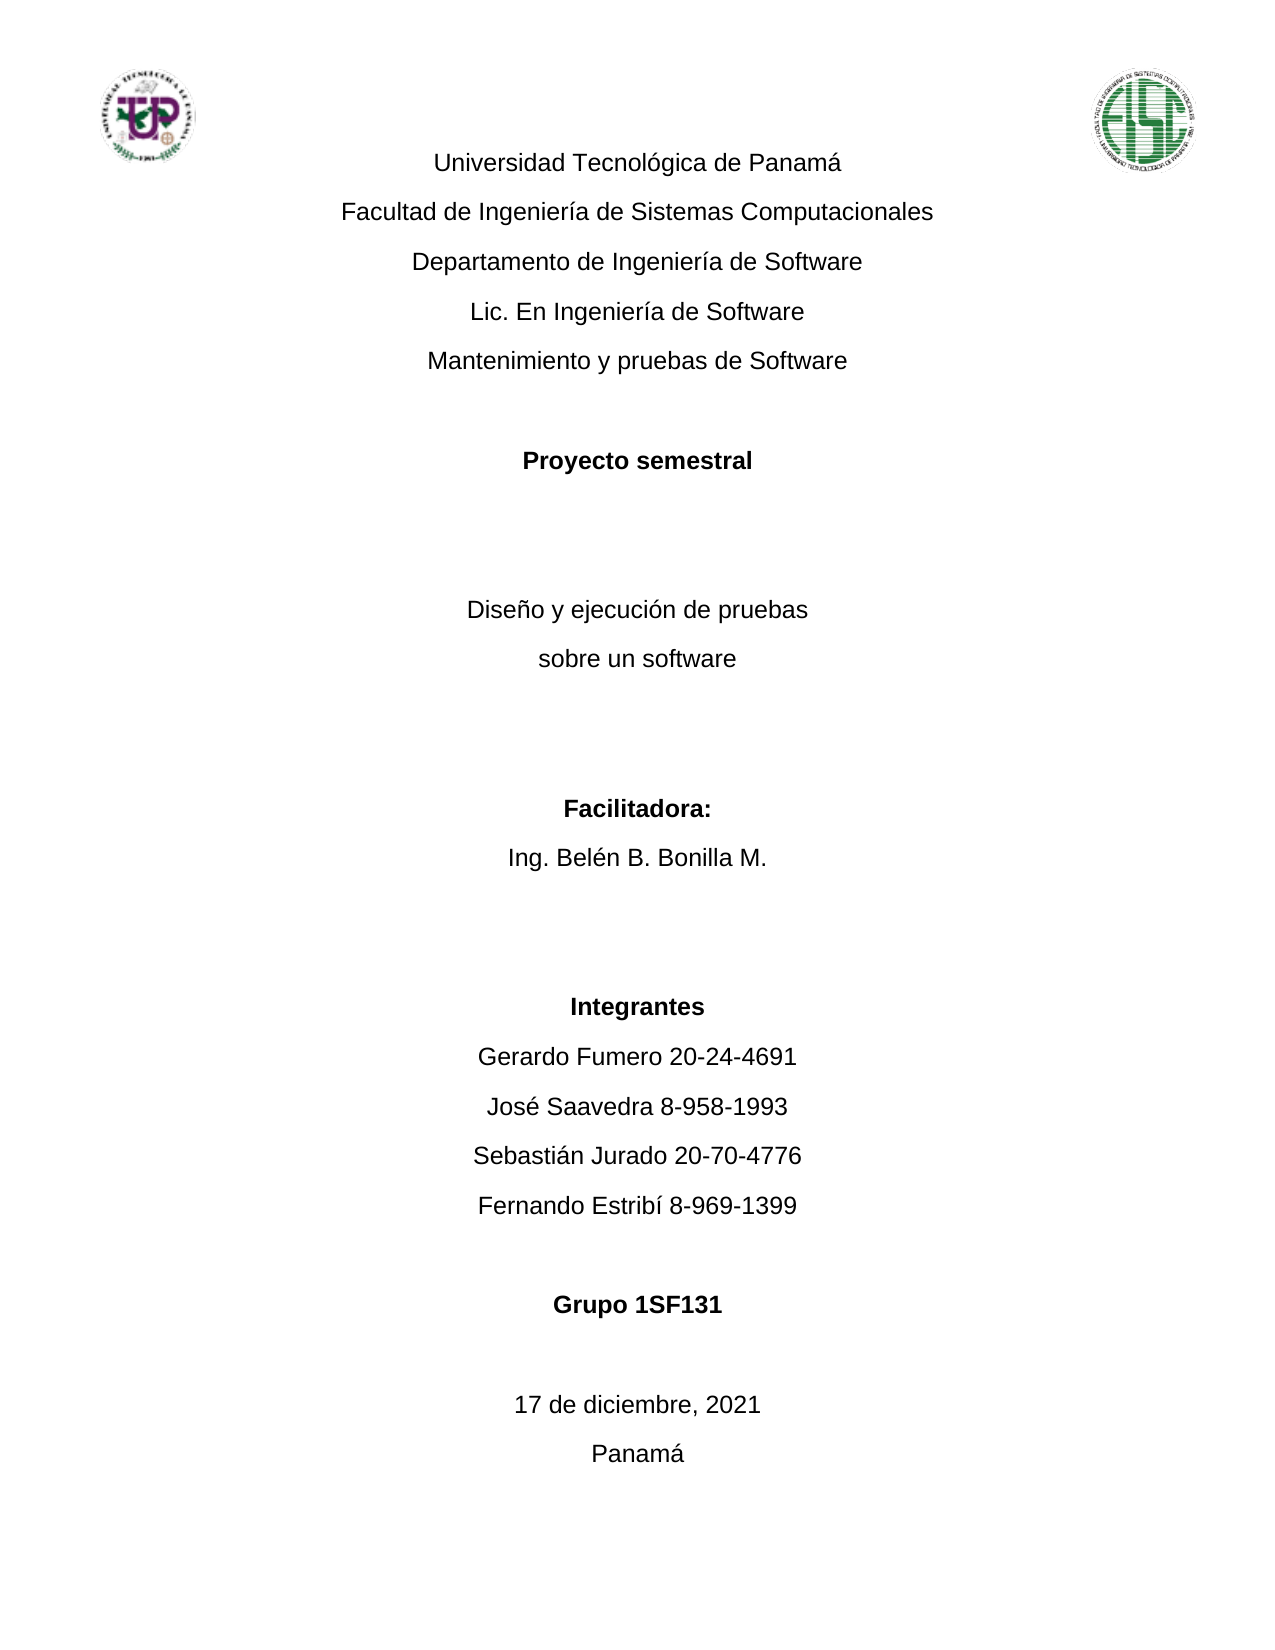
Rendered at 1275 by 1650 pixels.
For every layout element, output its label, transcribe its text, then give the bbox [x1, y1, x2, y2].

text Facultad de Ingeniería de Sistemas Computacionales [177, 197, 1098, 226]
text Lic. En Ingeniería de Software [177, 297, 1098, 325]
text Gerardo Fumero 20-24-4691 [177, 1042, 1098, 1071]
picture [99, 68, 197, 164]
text sobre un software [177, 644, 1098, 673]
text Facilitadora: [177, 793, 1098, 822]
picture [1091, 68, 1197, 173]
text Universidad Tecnológica de Panamá [177, 148, 1098, 176]
text Mantenimiento y pruebas de Software [177, 346, 1098, 375]
text 17 de diciembre, 2021 [177, 1390, 1098, 1418]
text Sebastián Jurado 20-70-4776 [177, 1141, 1098, 1170]
text Proyecto semestral [177, 446, 1098, 474]
text Integrantes [177, 992, 1098, 1021]
text José Saavedra 8-958-1993 [177, 1092, 1098, 1120]
text Departamento de Ingeniería de Software [177, 247, 1098, 276]
text Ing. Belén B. Bonilla M. [177, 843, 1098, 872]
text Panamá [177, 1439, 1098, 1468]
text Grupo 1SF131 [177, 1290, 1098, 1319]
text Diseño y ejecución de pruebas [177, 595, 1098, 623]
text Fernando Estribí 8-969-1399 [177, 1191, 1098, 1220]
